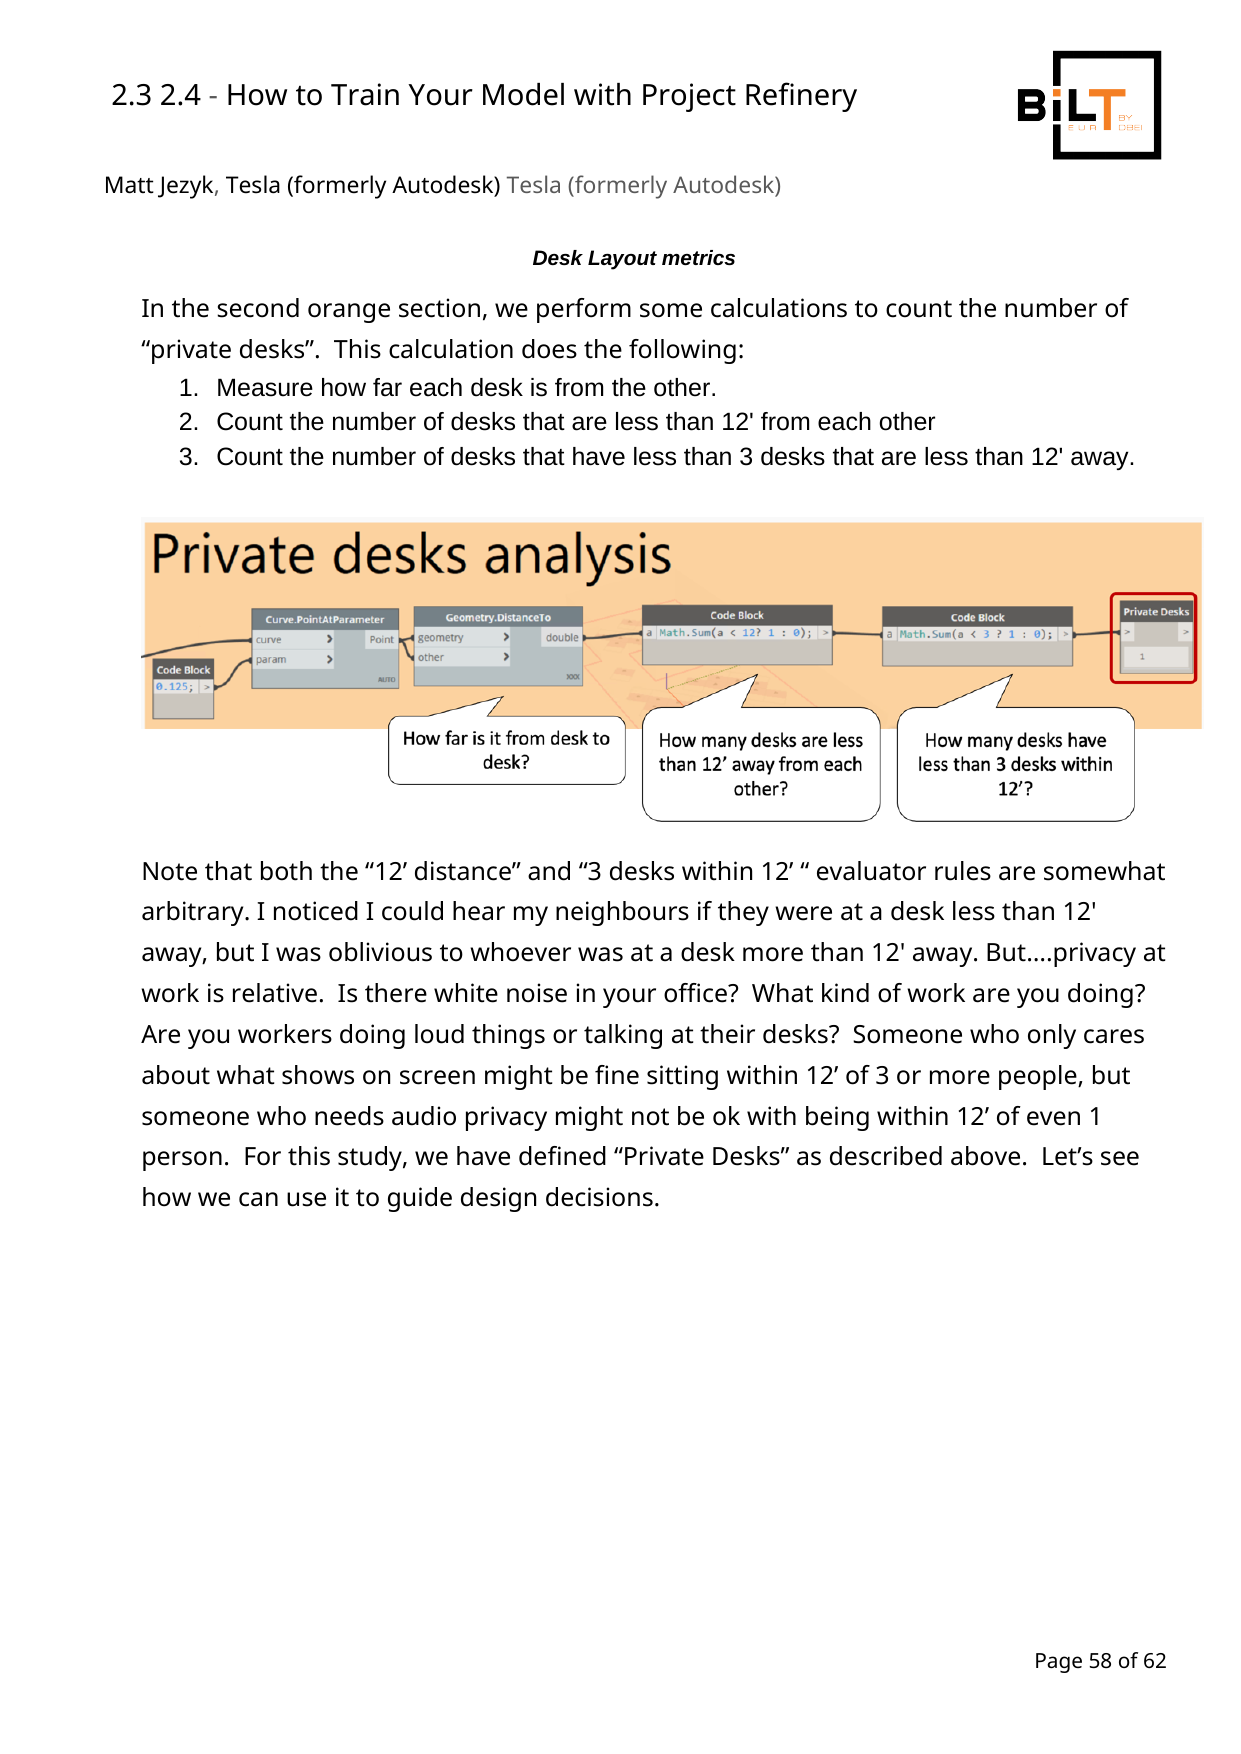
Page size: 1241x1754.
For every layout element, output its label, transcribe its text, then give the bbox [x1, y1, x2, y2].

list Count the number of desks that are less than 12' from each other [178, 407, 1167, 436]
text Desk Layout metrics [103, 246, 1167, 270]
picture [1009, 43, 1167, 163]
list Count the number of desks that have less than 3 desks that are less than 12' away. [178, 442, 1167, 470]
list Measure how far each desk is from the other. [178, 373, 1167, 401]
text In the second orange section, we perform some calculations to count the number of “private desks”. This calculation does the following: [141, 291, 1167, 366]
picture [141, 517, 1204, 847]
text Note that both the “12’ distance” and “3 desks within 12’ “ evaluator rules are somewhat arbitrary. I noticed I could hear my neighbours if they were at a desk less than 12' away, but I was oblivious to whoever was at a desk more than 12' away. But….privacy at work is relative. Is there white noise in your office? What kind of work are you doing? Are you workers doing loud things or talking at their desks? Someone who only cares about what shows on screen might be fine sitting within 12’ of 3 or more people, but someone who needs audio privacy might not be ok with being within 12’ of even 1 person. For this study, we have defined “Private Desks” as described above. Let’s see how we can use it to guide design decisions. [141, 853, 1167, 1214]
